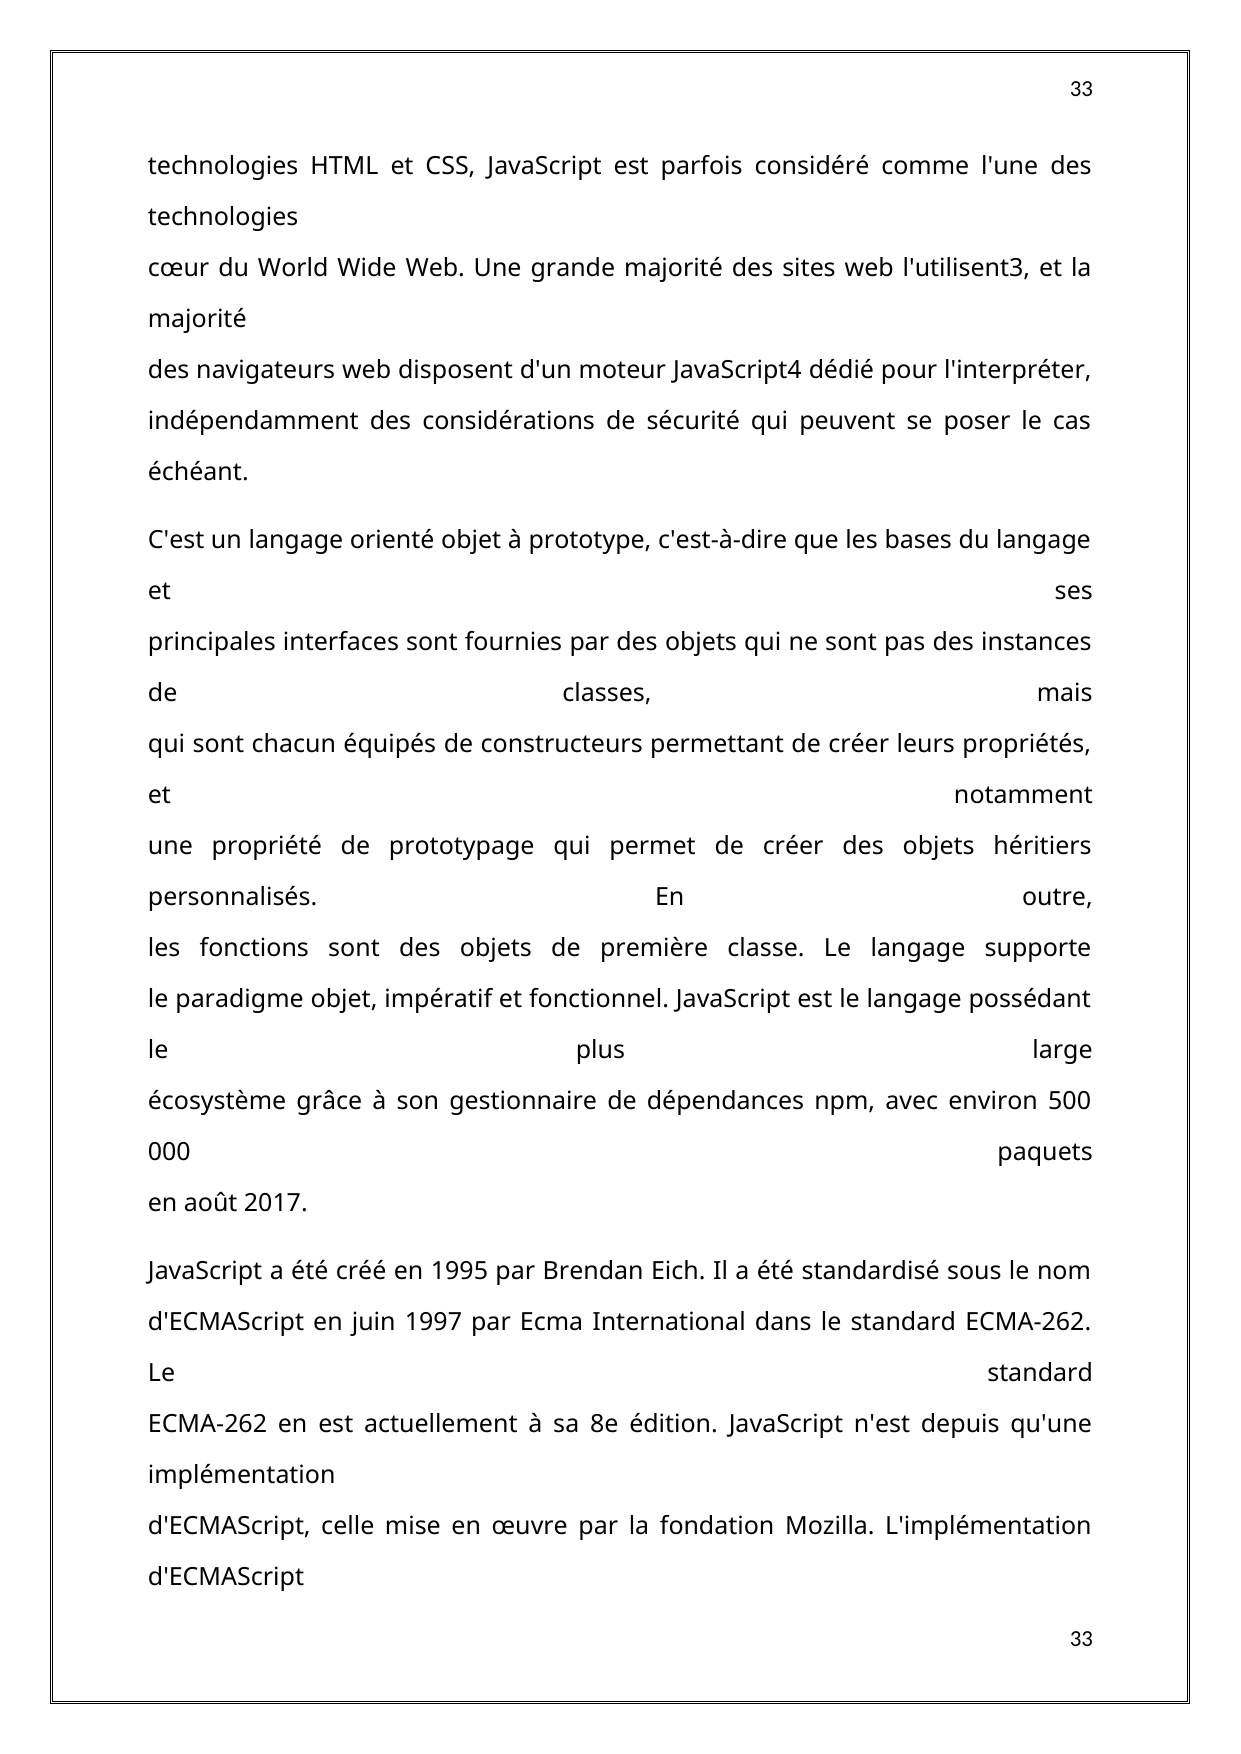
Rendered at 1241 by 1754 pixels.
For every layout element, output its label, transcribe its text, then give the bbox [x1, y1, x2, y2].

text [148, 148, 1093, 488]
text C'est un langage orienté objet à prototype, c'est-à-dire que les bases du langage et ses principales interfaces sont fournies par des objets qui ne sont pas des instances de classes, mais qui sont chacun équipés de constructeurs permettant de créer leurs propriétés, et notamment une propriété de prototypage qui permet de créer des objets héritiers personnalisés. En outre, les fonctions sont des objets de première classe. Le langage supporte le paradigme objet, impératif et fonctionnel. JavaScript est le langage possédant le plus large écosystème grâce à son gestionnaire de dépendances npm, avec environ 500 000 paquets en août 2017. [148, 522, 1093, 1219]
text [148, 1253, 1093, 1593]
